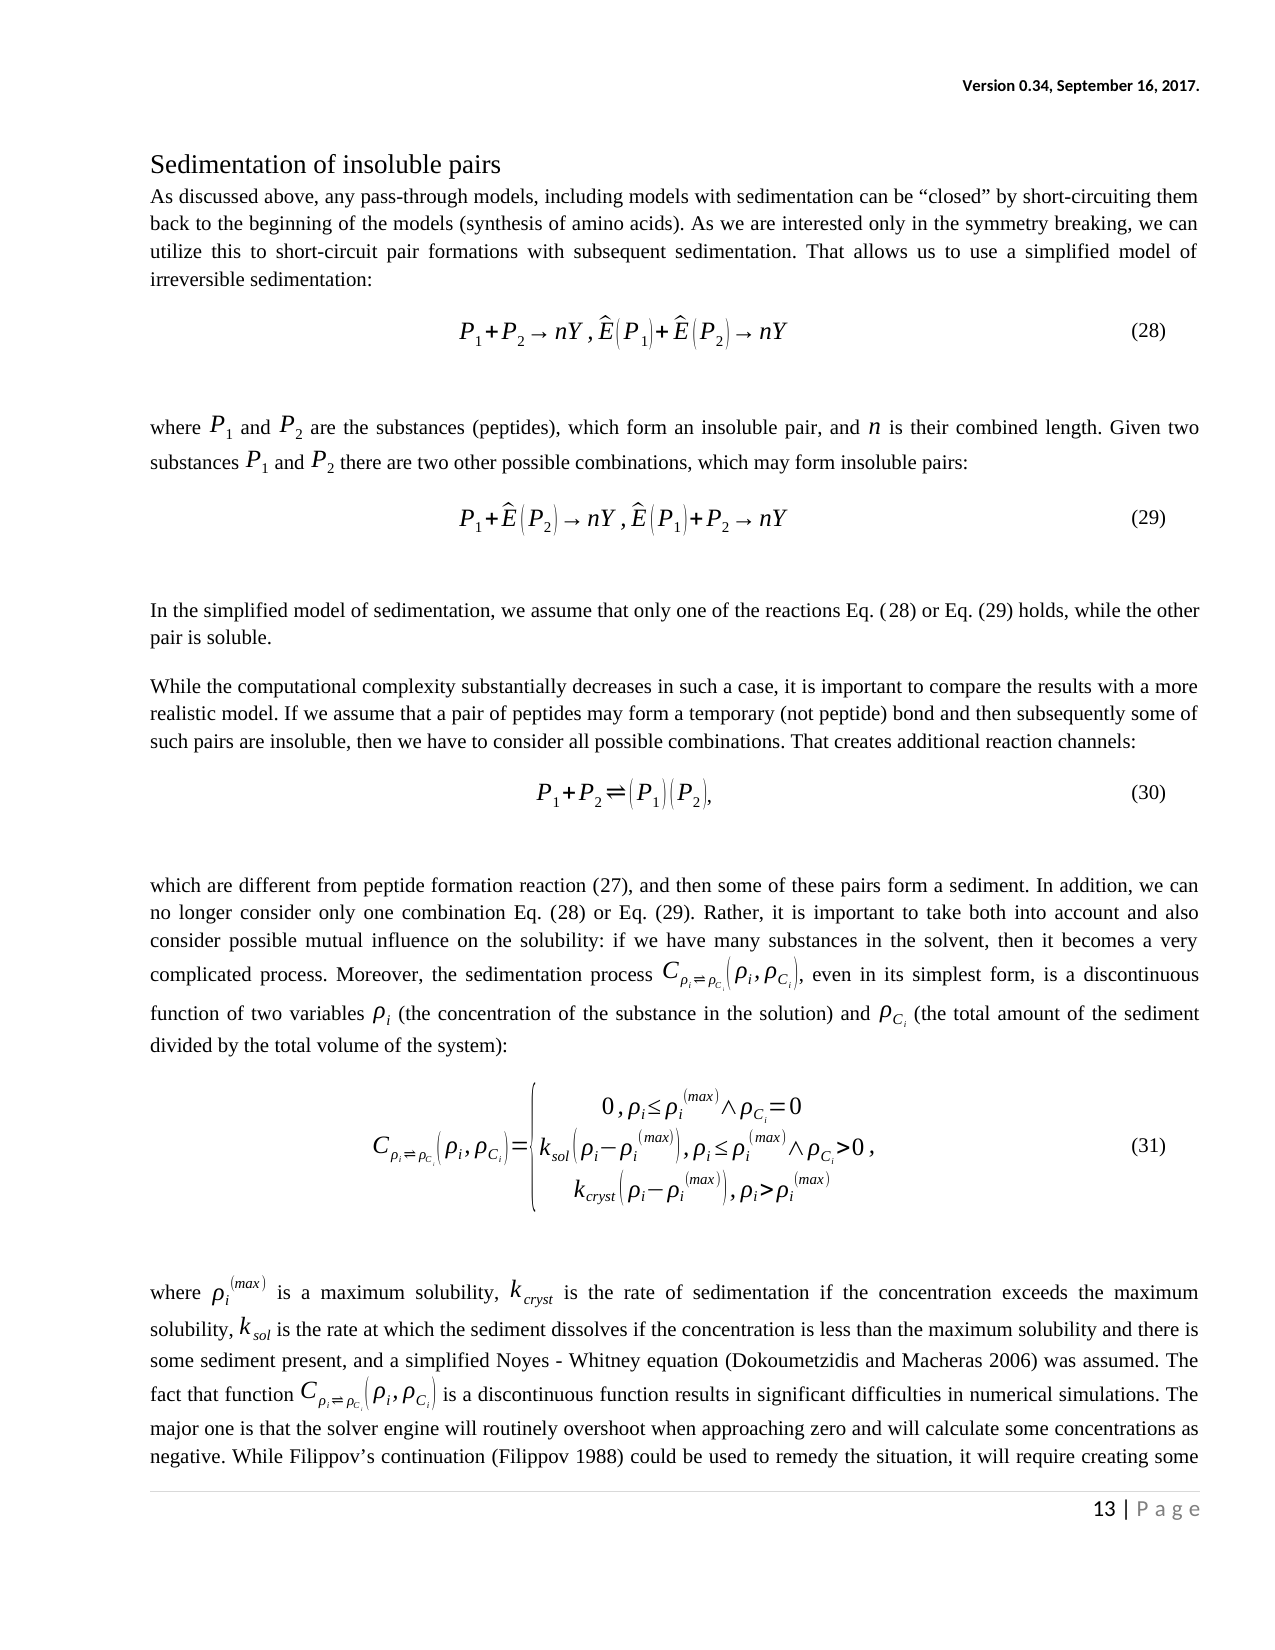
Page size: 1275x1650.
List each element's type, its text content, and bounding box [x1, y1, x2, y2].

subtitle Sedimentation of insoluble pairs [150, 148, 1200, 179]
text In the simplified model of sedimentation, we assume that only one of the reactions Eq. (28) or Eq. (29) holds, while the other pair is soluble. [150, 598, 1200, 649]
text which are different from peptide formation reaction (27), and then some of these pairs form a sediment. In addition, we can no longer consider only one combination Eq. (28) or Eq. (29). Rather, it is important to take both into account and also consider possible mutual influence on the solubility: if we have many substances in the solvent, then it becomes a very complicated process. Moreover, the sedimentation process , even in its simplest form, is a discontinuous function of two variables (the concentration of the substance in the solution) and (the total amount of the sediment divided by the total volume of the system): [150, 872, 1200, 1057]
text As discussed above, any pass-through models, including models with sedimentation can be “closed” by short-circuiting them back to the beginning of the models (synthesis of amino acids). As we are interested only in the symmetry breaking, we can utilize this to short-circuit pair formations with subsequent sedimentation. That allows us to use a simplified model of irreversible sedimentation: [150, 184, 1200, 291]
text While the computational complexity substantially decreases in such a case, it is important to compare the results with a more realistic model. If we assume that a pair of peptides may form a temporary (not peptide) bond and then subsequently some of such pairs are insoluble, then we have to consider all possible combinations. That creates additional reaction channels: [150, 674, 1200, 753]
table_header [150, 502, 1097, 549]
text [150, 1274, 1200, 1468]
text where and are the substances (peptides), which form an insoluble pair, and is their combined length. Given two substances and there are two other possible combinations, which may form insoluble pairs: [150, 411, 1200, 477]
table_header , [150, 778, 1097, 824]
table_header [150, 1082, 1097, 1226]
table_header [150, 315, 1097, 363]
table_header () [1097, 315, 1200, 363]
table_header () [1097, 1082, 1200, 1226]
table_header () [1097, 778, 1200, 824]
table_header () [1097, 502, 1200, 549]
